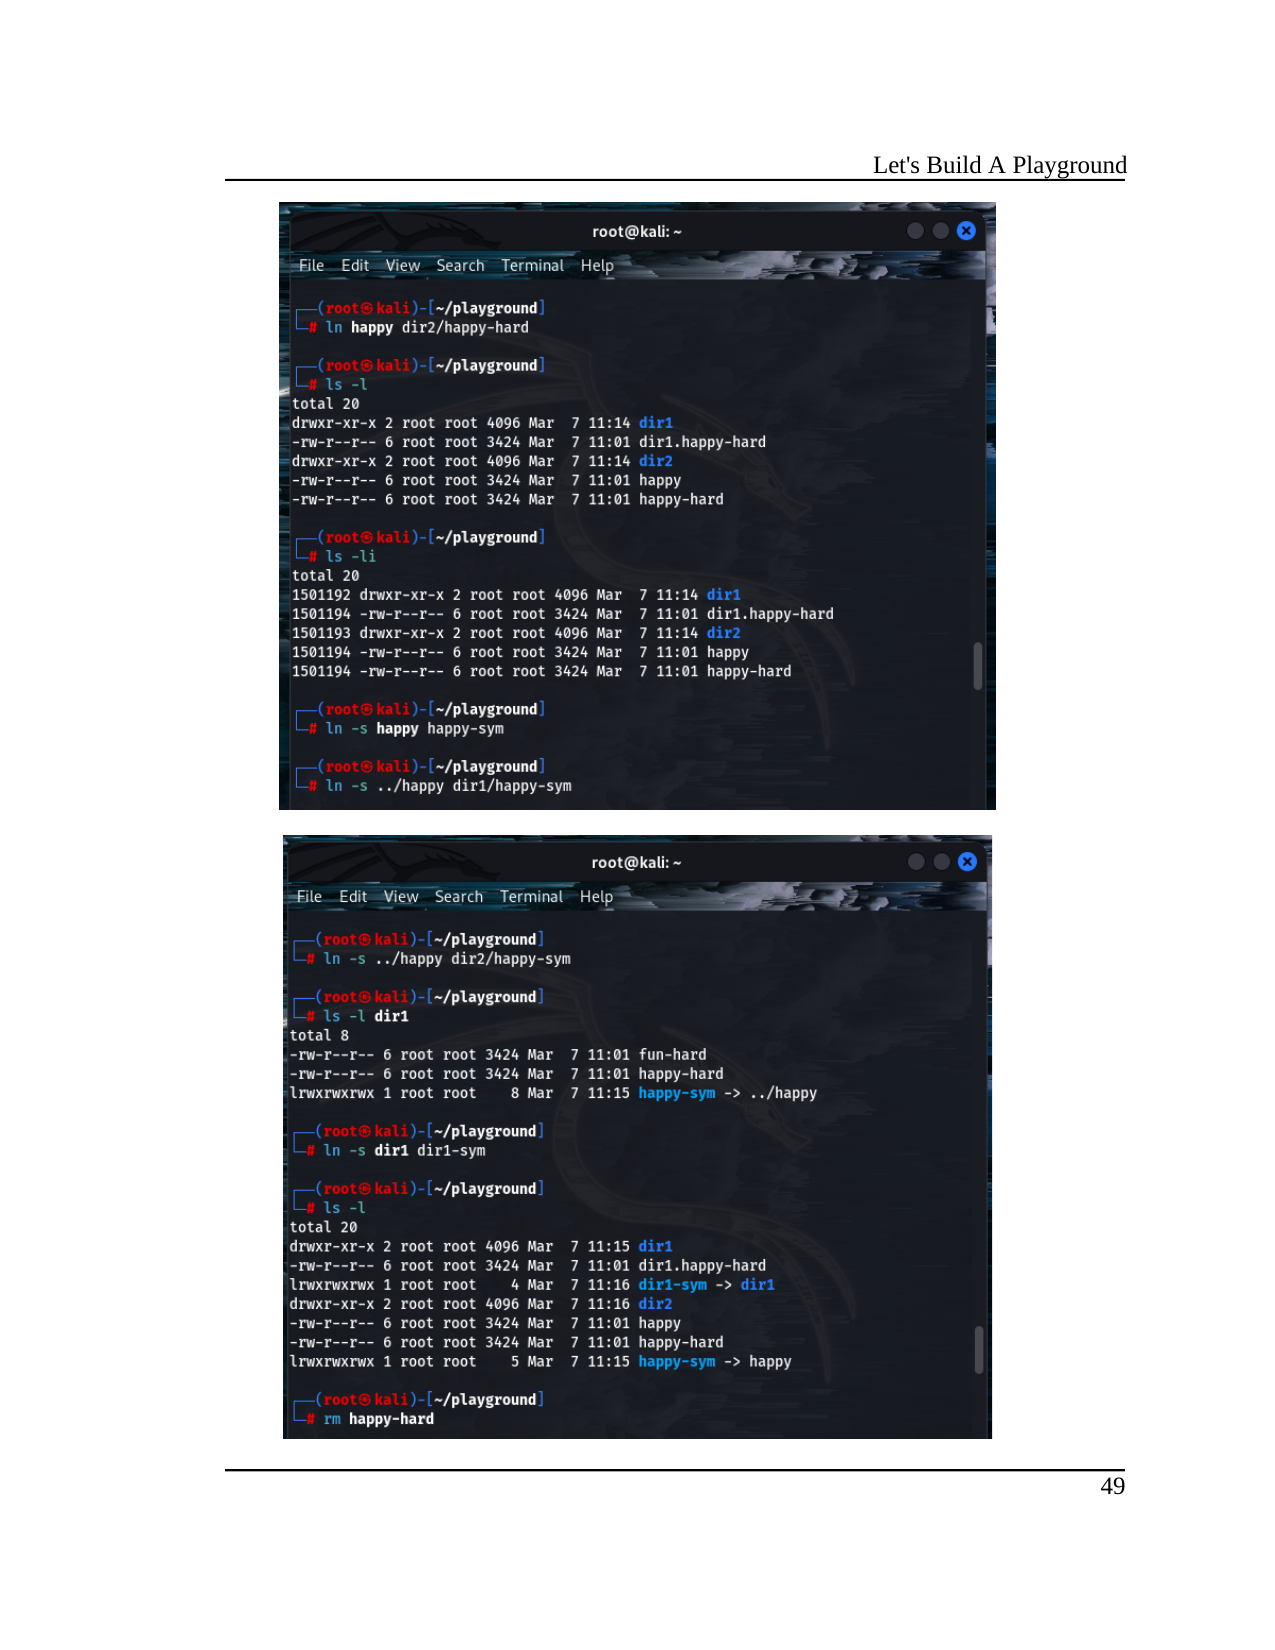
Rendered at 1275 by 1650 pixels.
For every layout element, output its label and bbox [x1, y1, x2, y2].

picture [283, 835, 993, 1439]
picture [279, 202, 996, 810]
